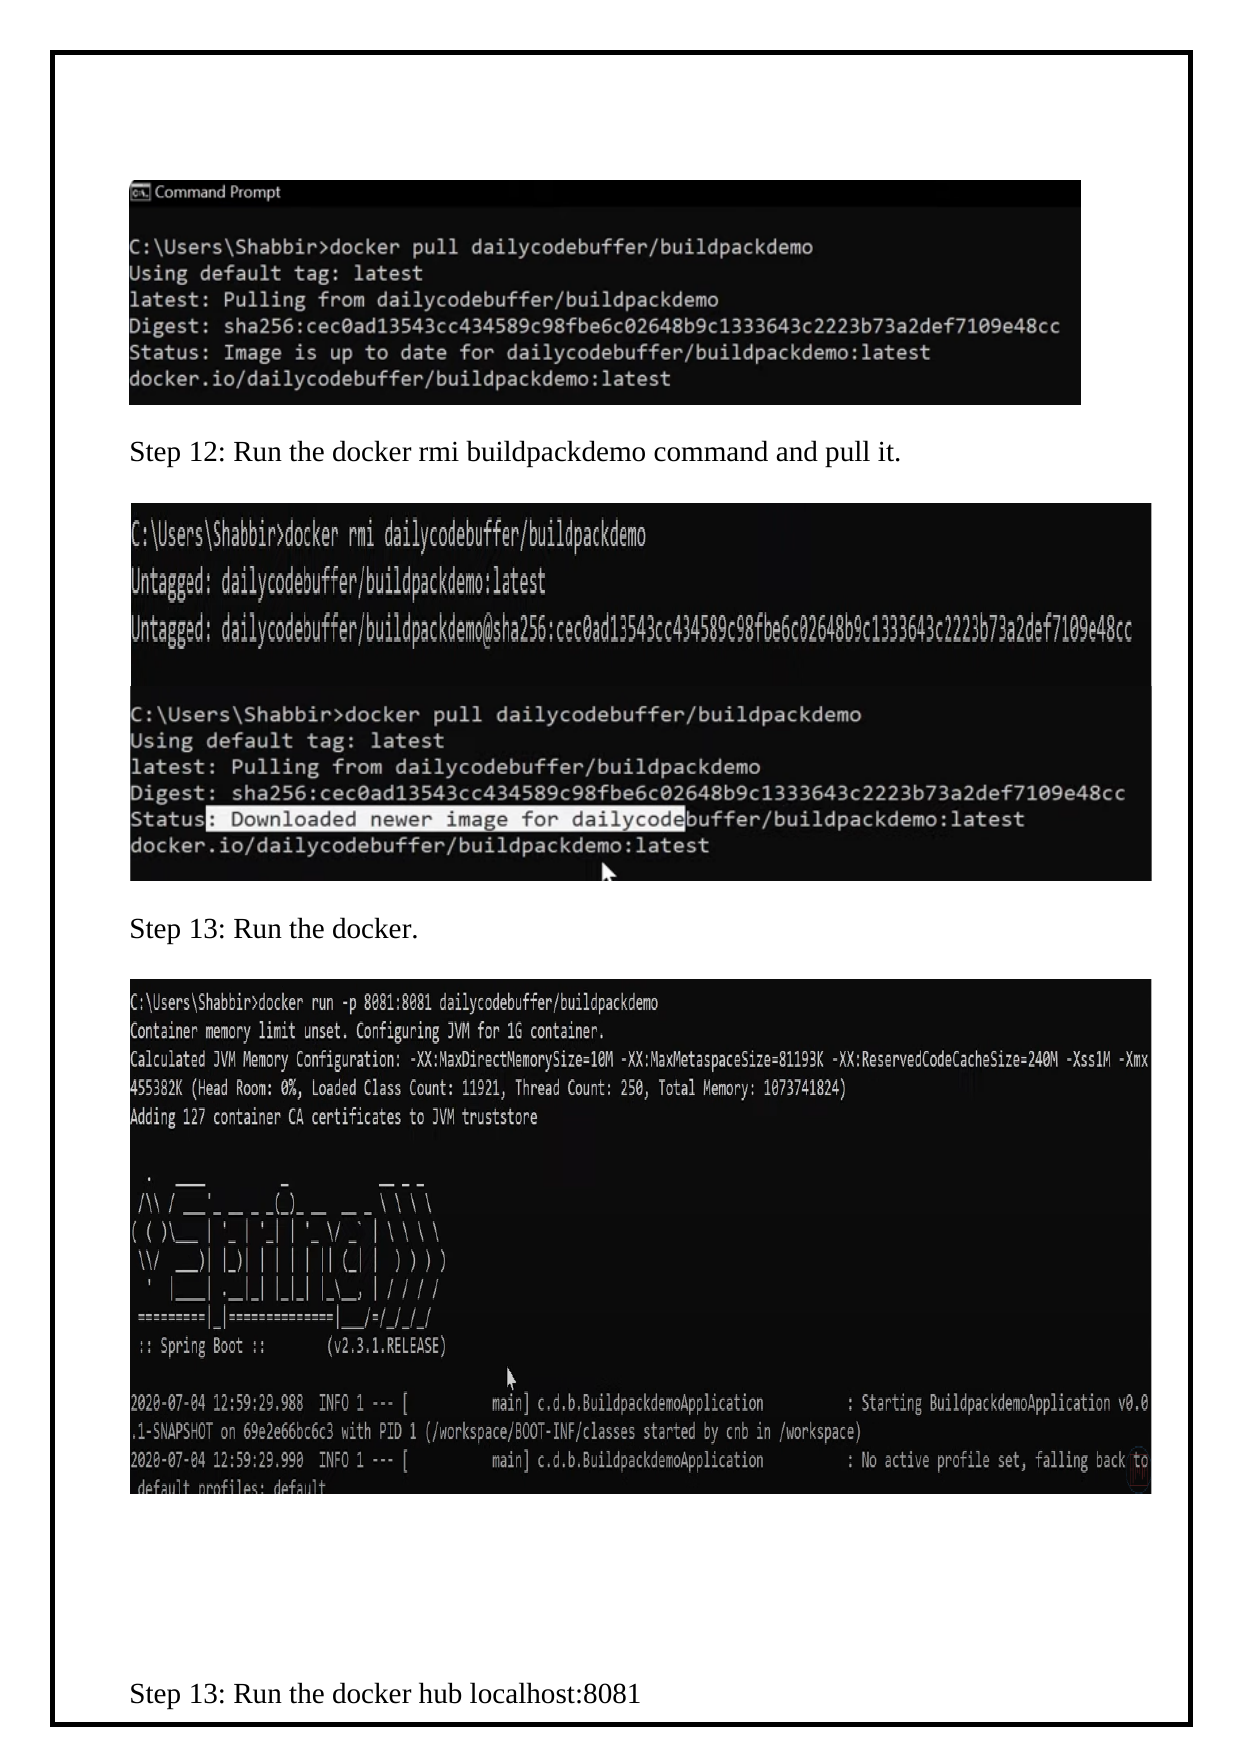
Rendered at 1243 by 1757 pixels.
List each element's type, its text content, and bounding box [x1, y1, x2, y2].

picture [129, 180, 1081, 405]
picture [129, 503, 1152, 881]
picture [129, 979, 1152, 1494]
text Step 12: Run the docker rmi buildpackdemo command and pull it. [129, 434, 1153, 468]
text Step 13: Run the docker hub localhost:8081 [129, 1676, 1153, 1709]
text Step 13: Run the docker. [129, 911, 1153, 944]
